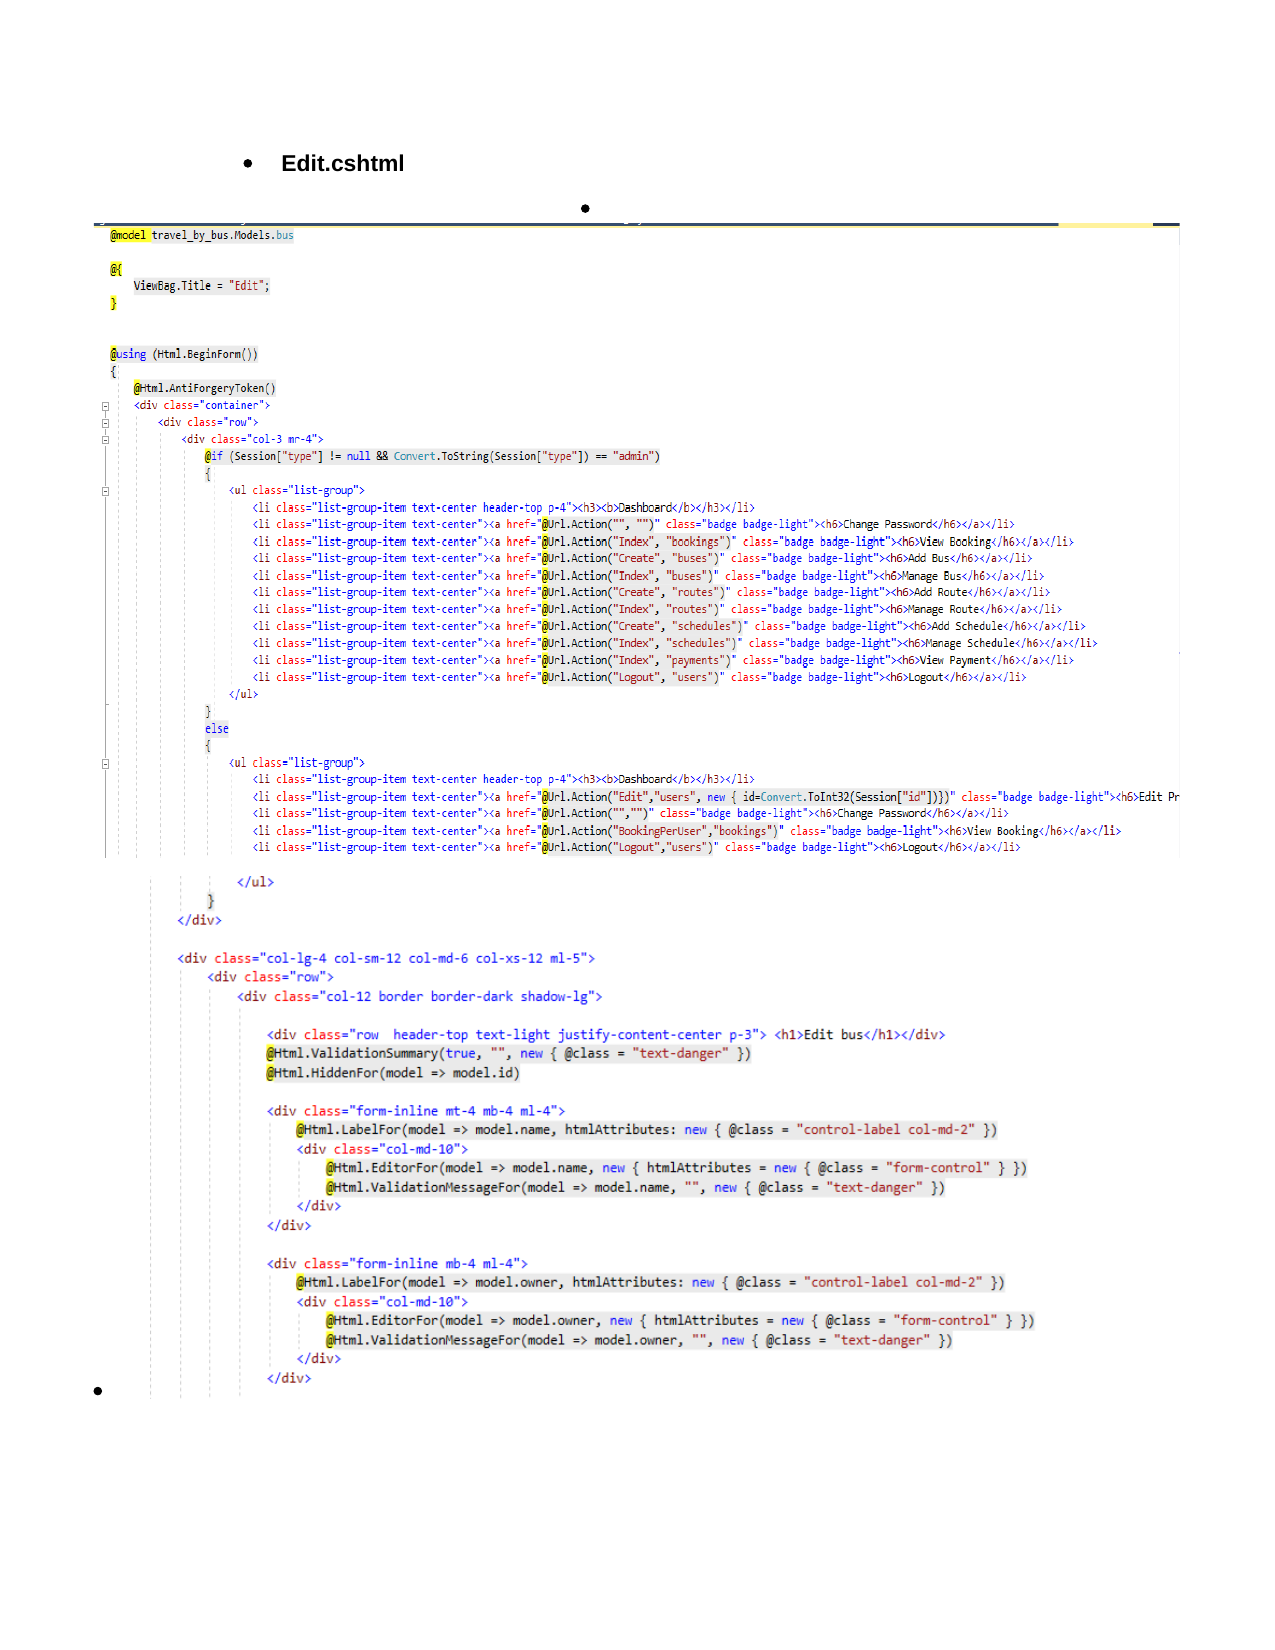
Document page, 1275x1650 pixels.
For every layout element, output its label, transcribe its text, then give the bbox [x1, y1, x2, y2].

picture [93, 223, 1180, 858]
picture [150, 876, 1125, 1399]
text Edit.cshtml [244, 150, 1125, 176]
